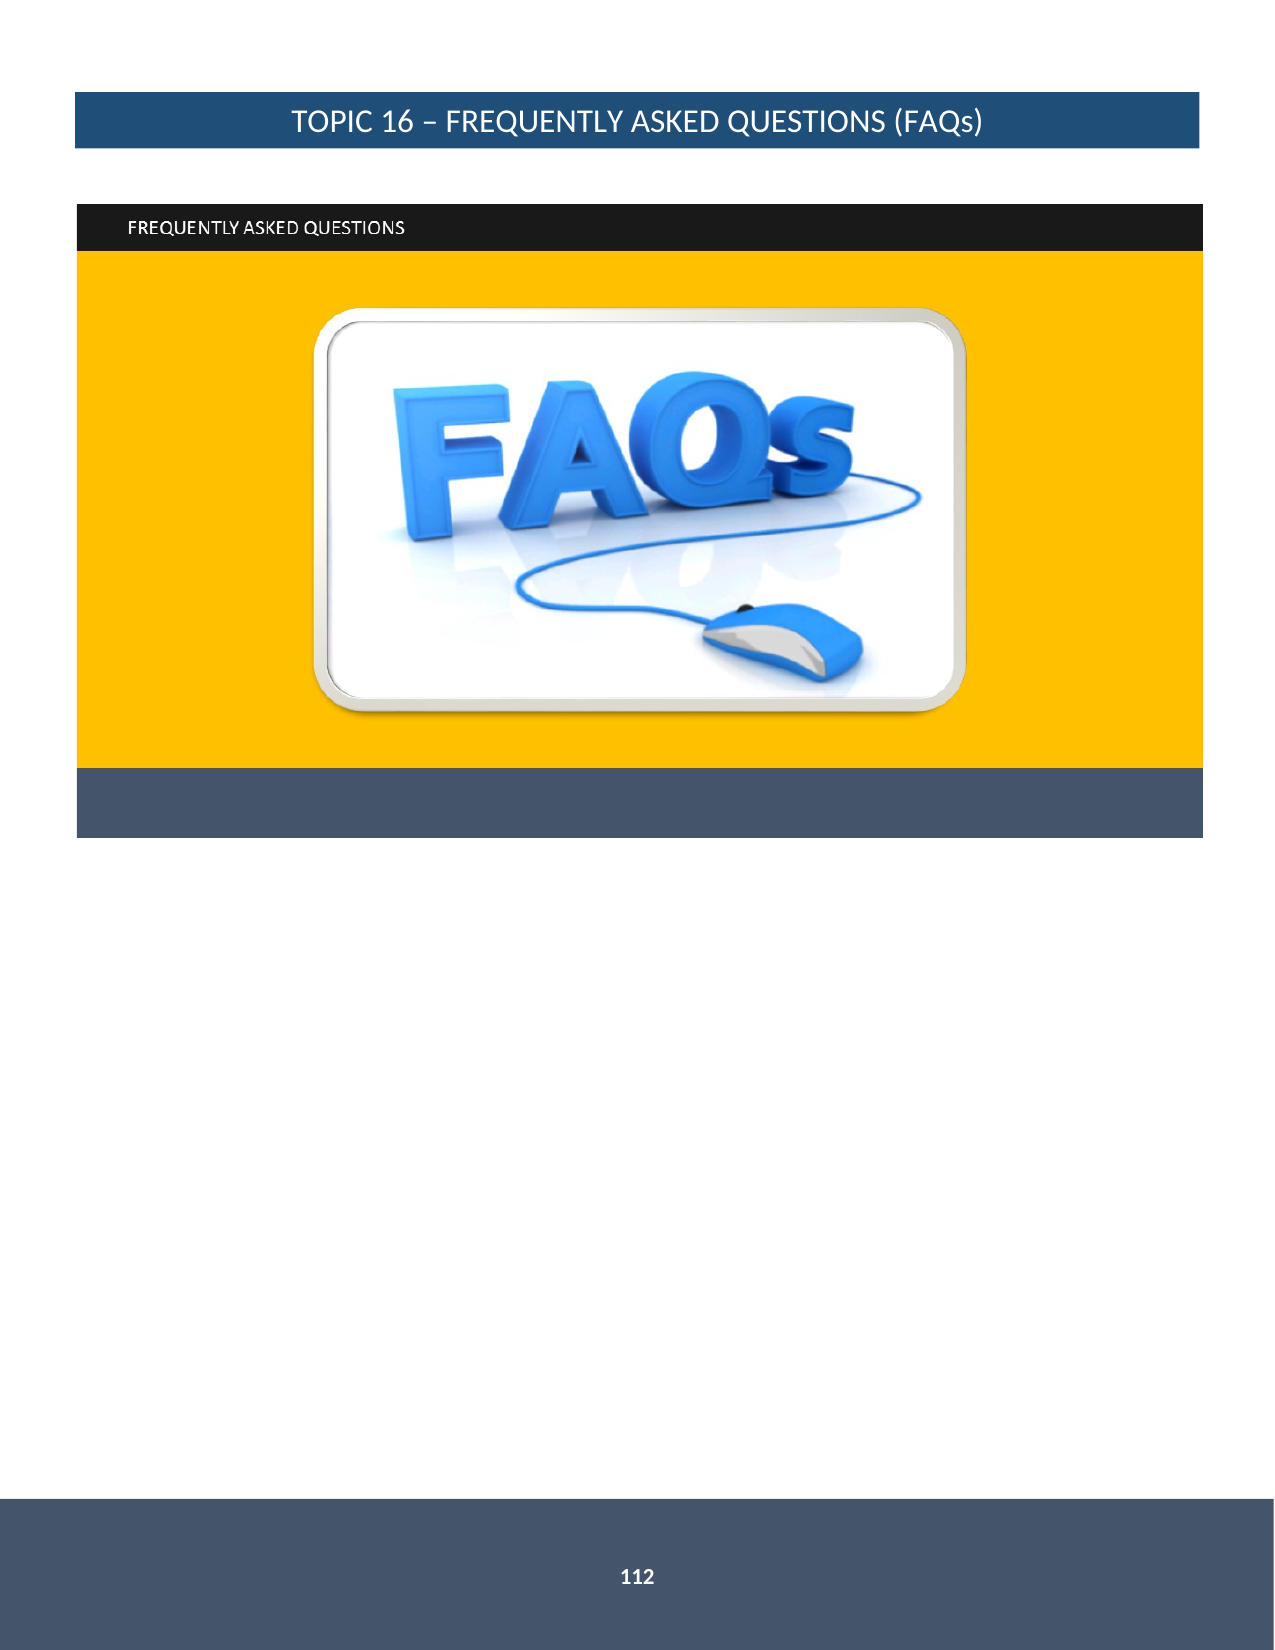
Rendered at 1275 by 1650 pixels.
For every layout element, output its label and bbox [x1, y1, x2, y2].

picture [76, 204, 1203, 838]
